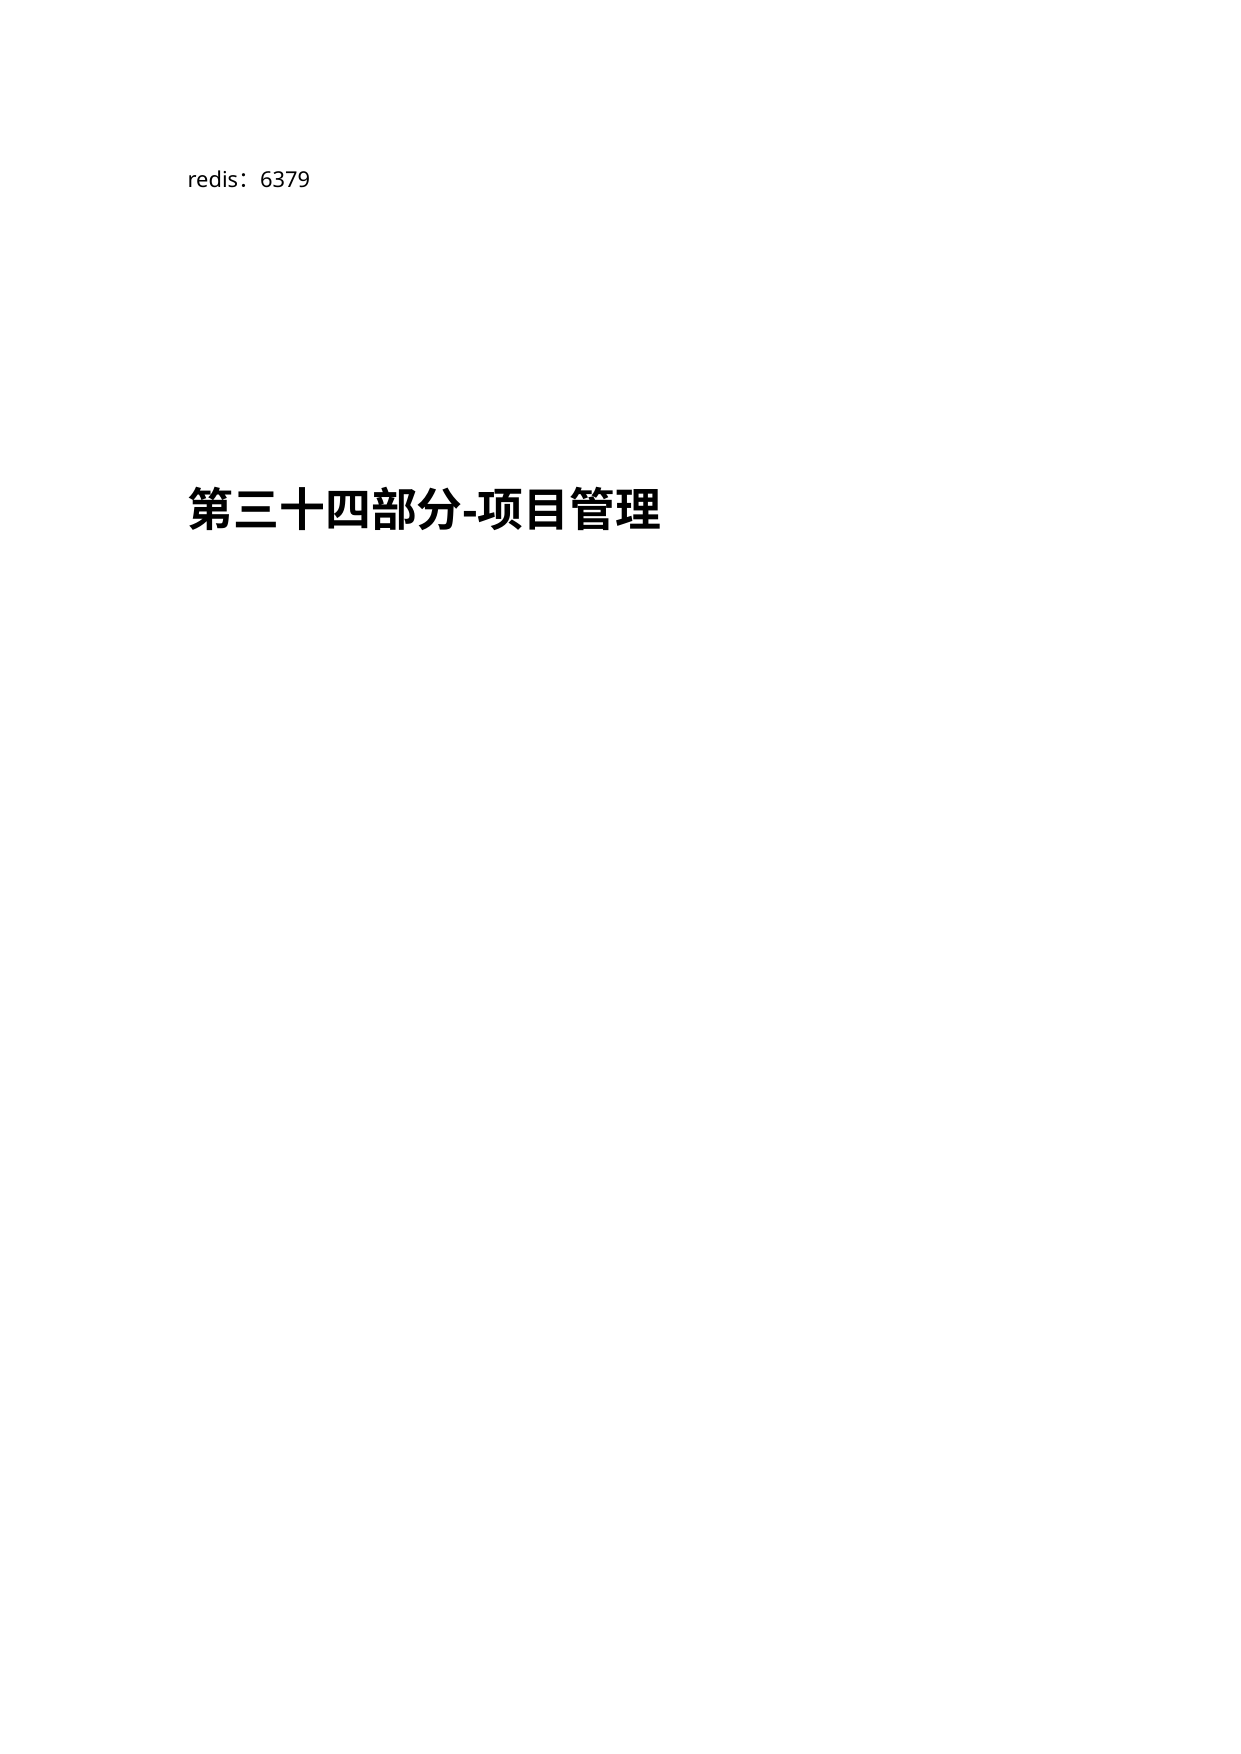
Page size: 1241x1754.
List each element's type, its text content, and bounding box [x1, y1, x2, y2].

subtitle 第三十四部分-项目管理 [187, 457, 1053, 555]
text redis：6379 [187, 162, 1053, 194]
